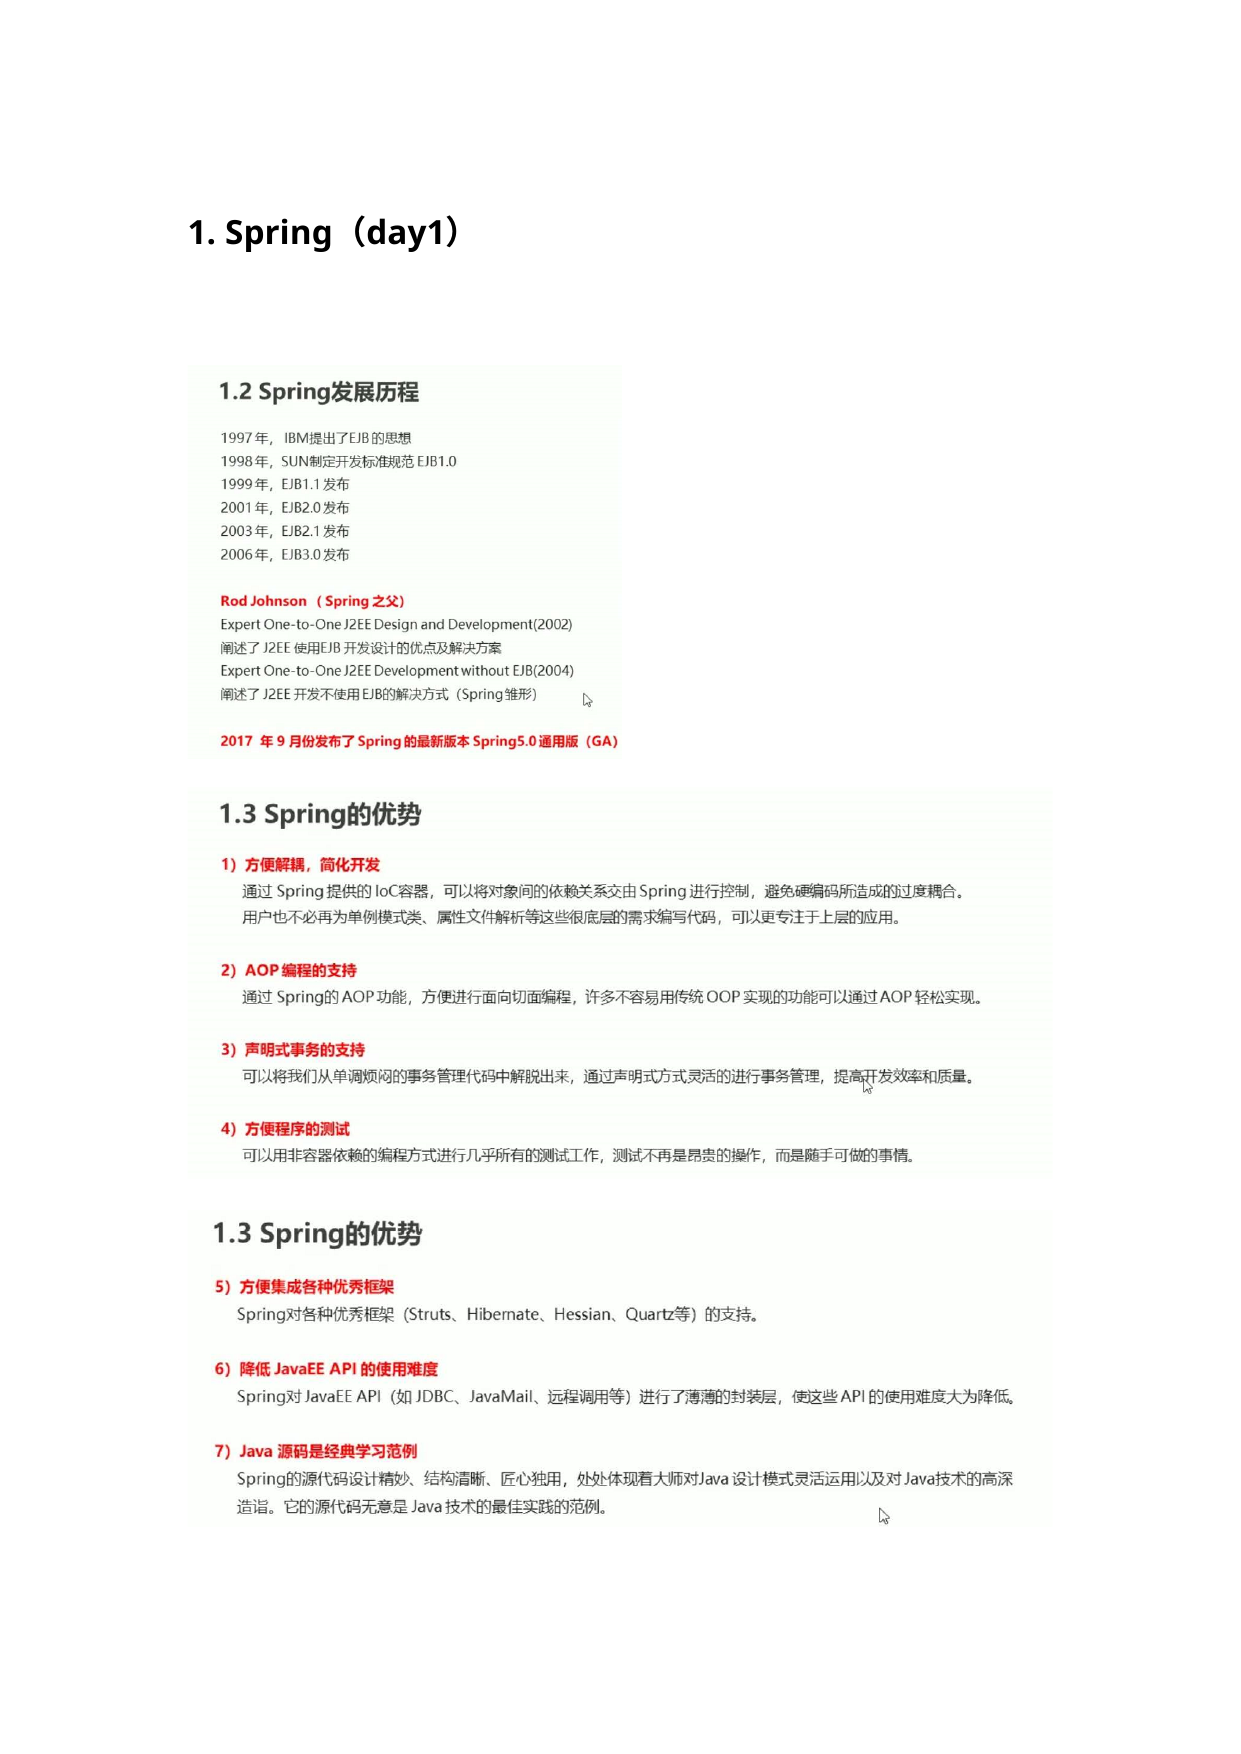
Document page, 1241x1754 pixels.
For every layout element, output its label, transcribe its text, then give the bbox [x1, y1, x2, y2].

subtitle Spring（day1） [187, 197, 1053, 262]
picture [187, 787, 1053, 1179]
picture [187, 365, 622, 759]
picture [187, 1210, 1053, 1527]
